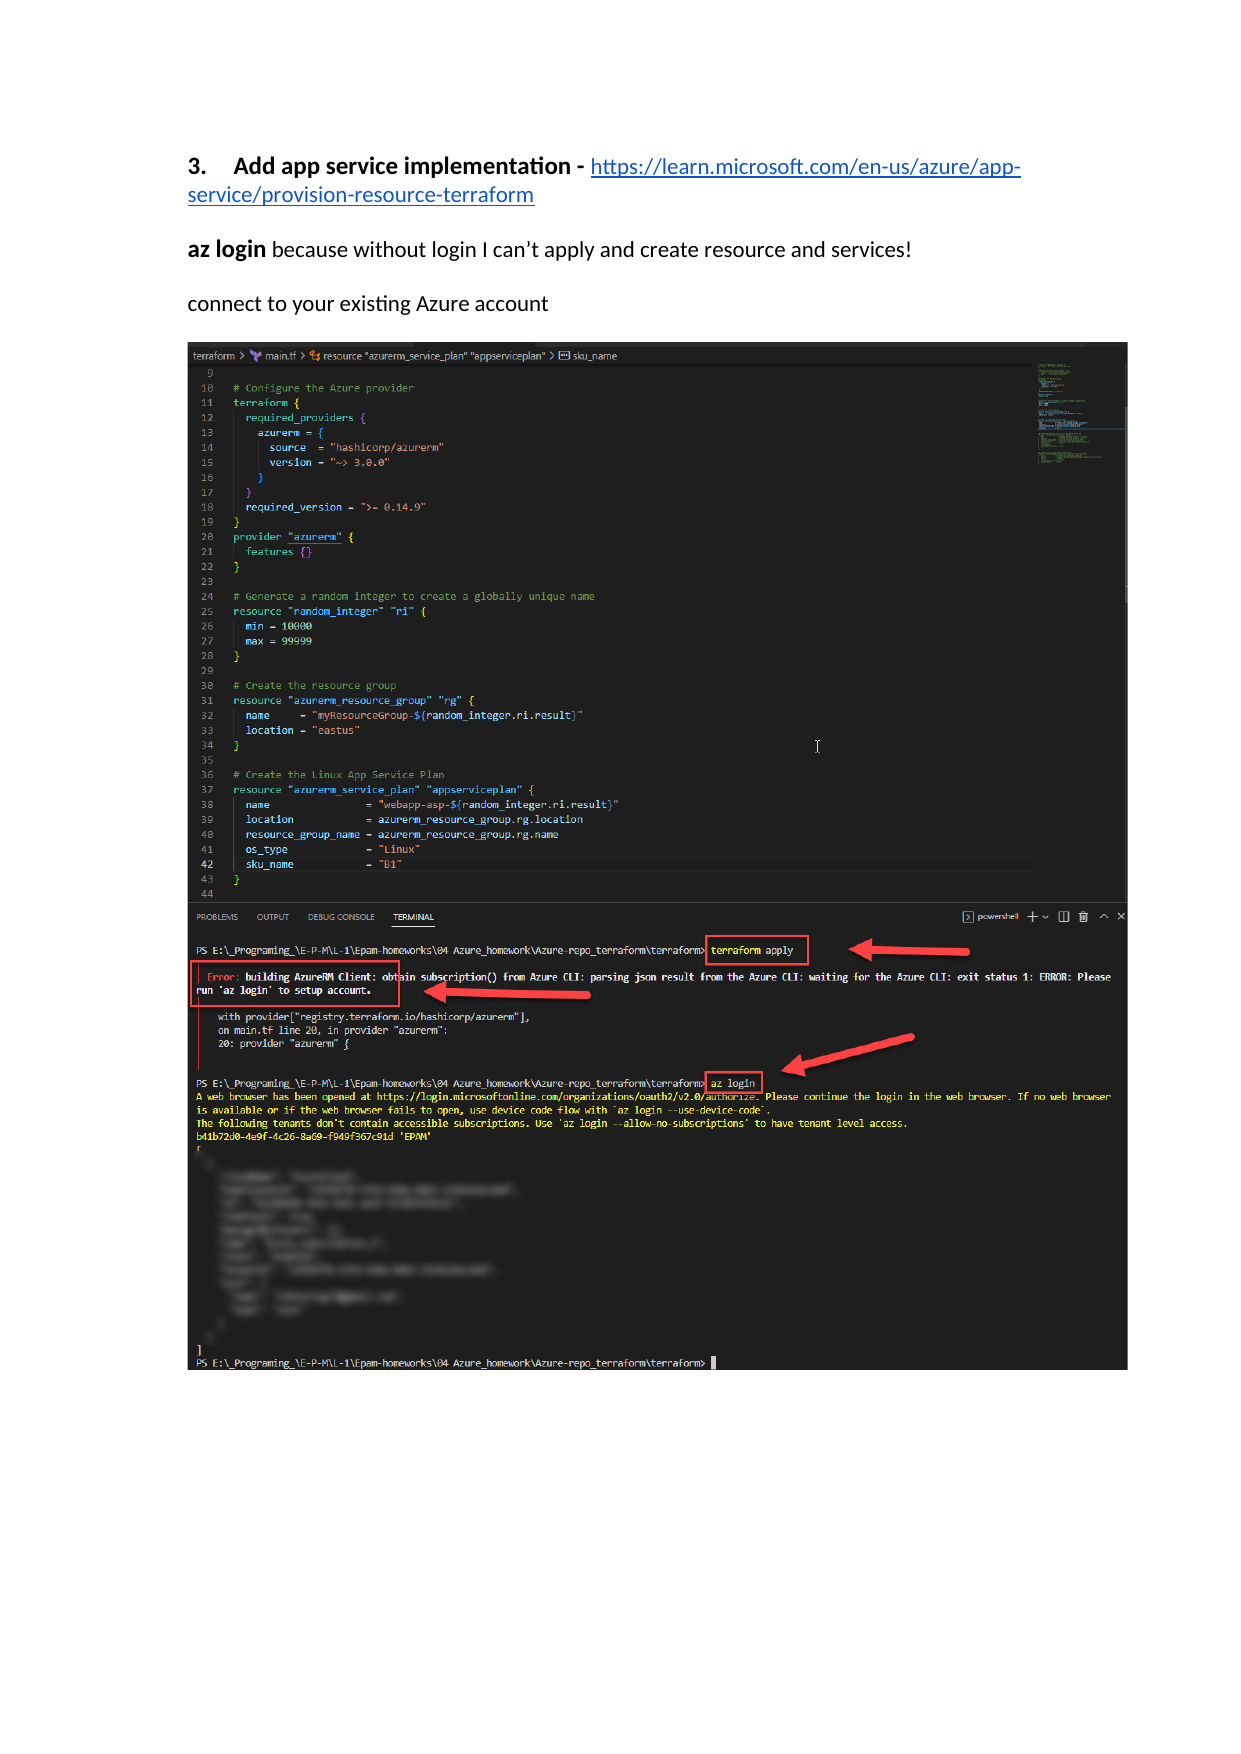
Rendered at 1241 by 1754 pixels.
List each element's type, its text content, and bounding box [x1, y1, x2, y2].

text 3. Add app service implementation - https://learn.microsoft.com/en-us/azure/app-service/provision-resource-terraform [187, 150, 1090, 208]
picture [187, 342, 1128, 1370]
text connect to your existing Azure account [187, 289, 1090, 317]
text az login because without login I can’t apply and create resource and services! [187, 233, 1090, 264]
